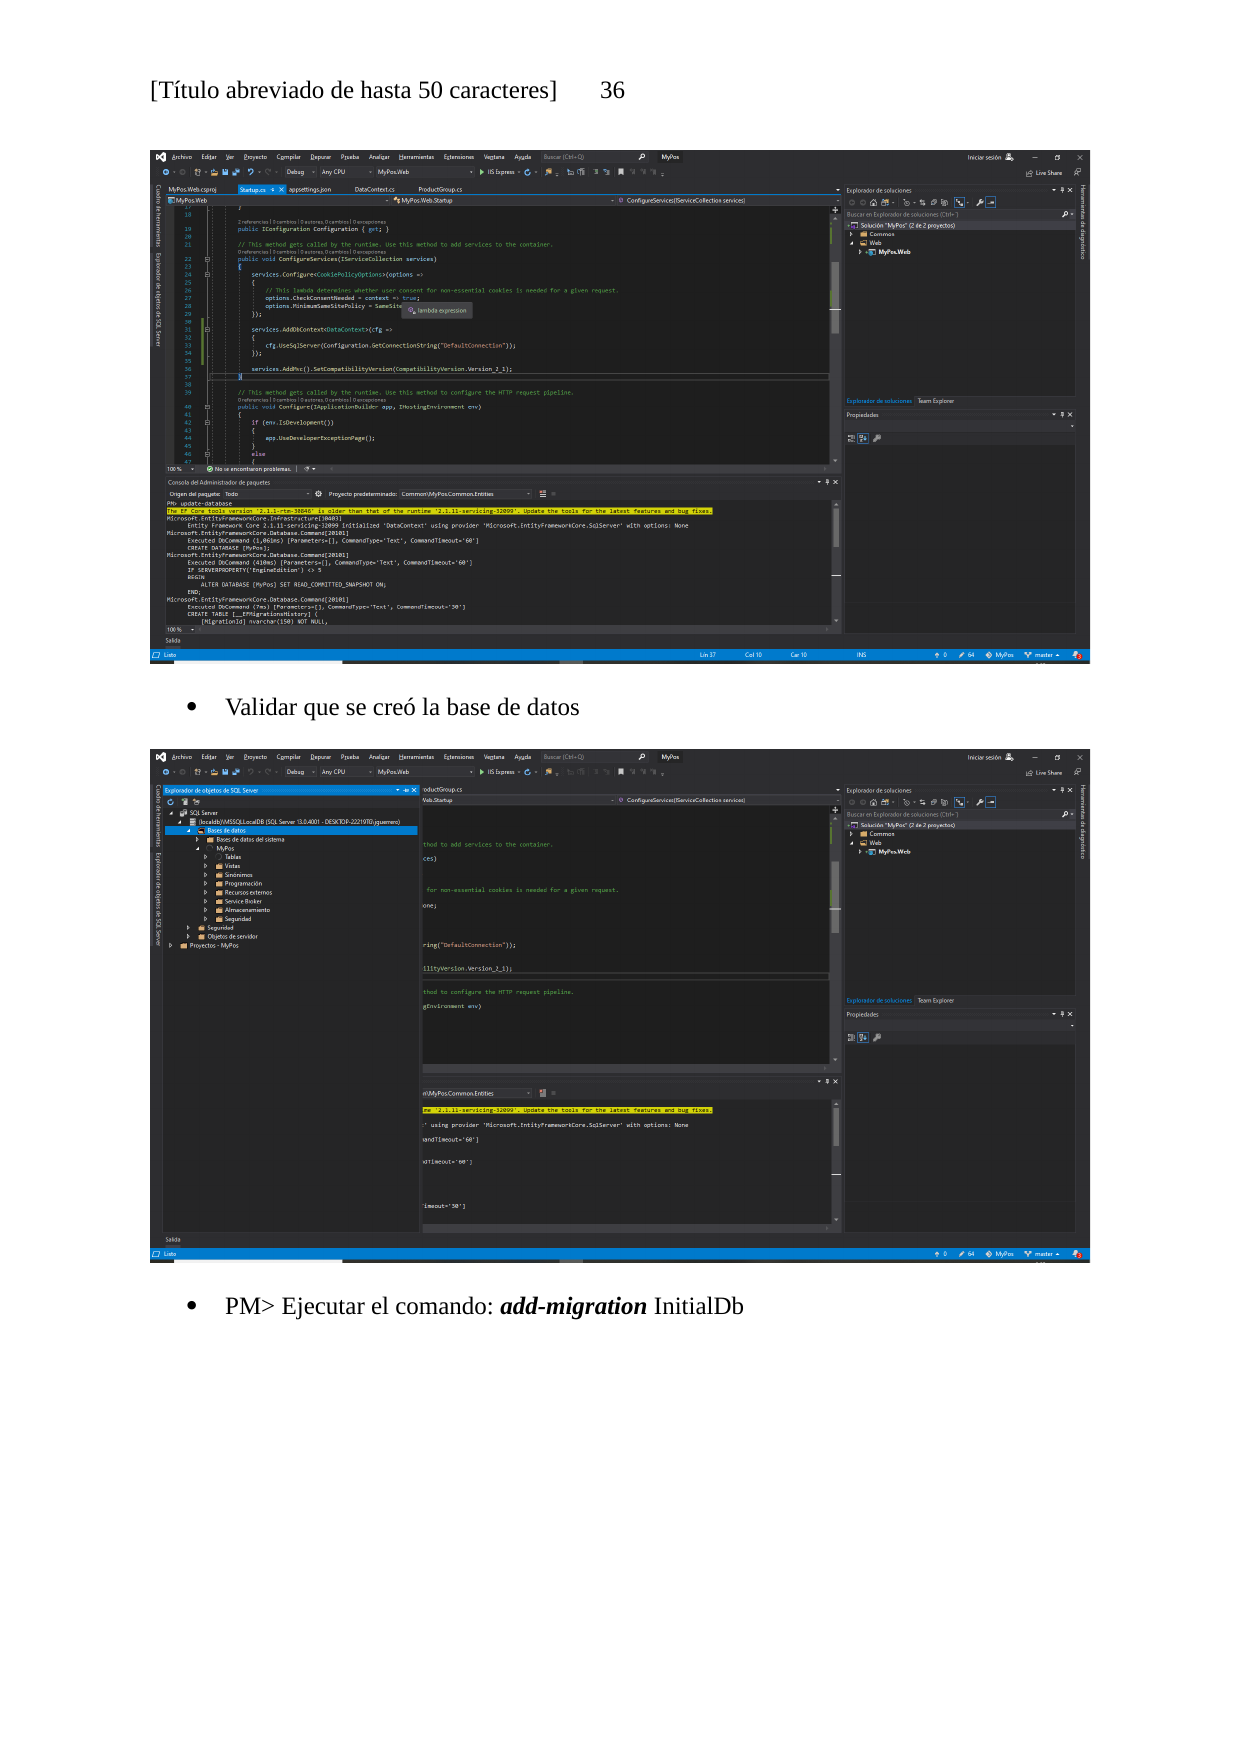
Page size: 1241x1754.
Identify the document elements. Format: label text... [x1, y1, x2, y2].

list Validar que se creó la base de datos [187, 692, 1090, 721]
picture [150, 749, 1091, 1263]
picture [150, 150, 1091, 664]
list PM> Ejecutar el comando: add-migration InitialDb [187, 1291, 1090, 1320]
